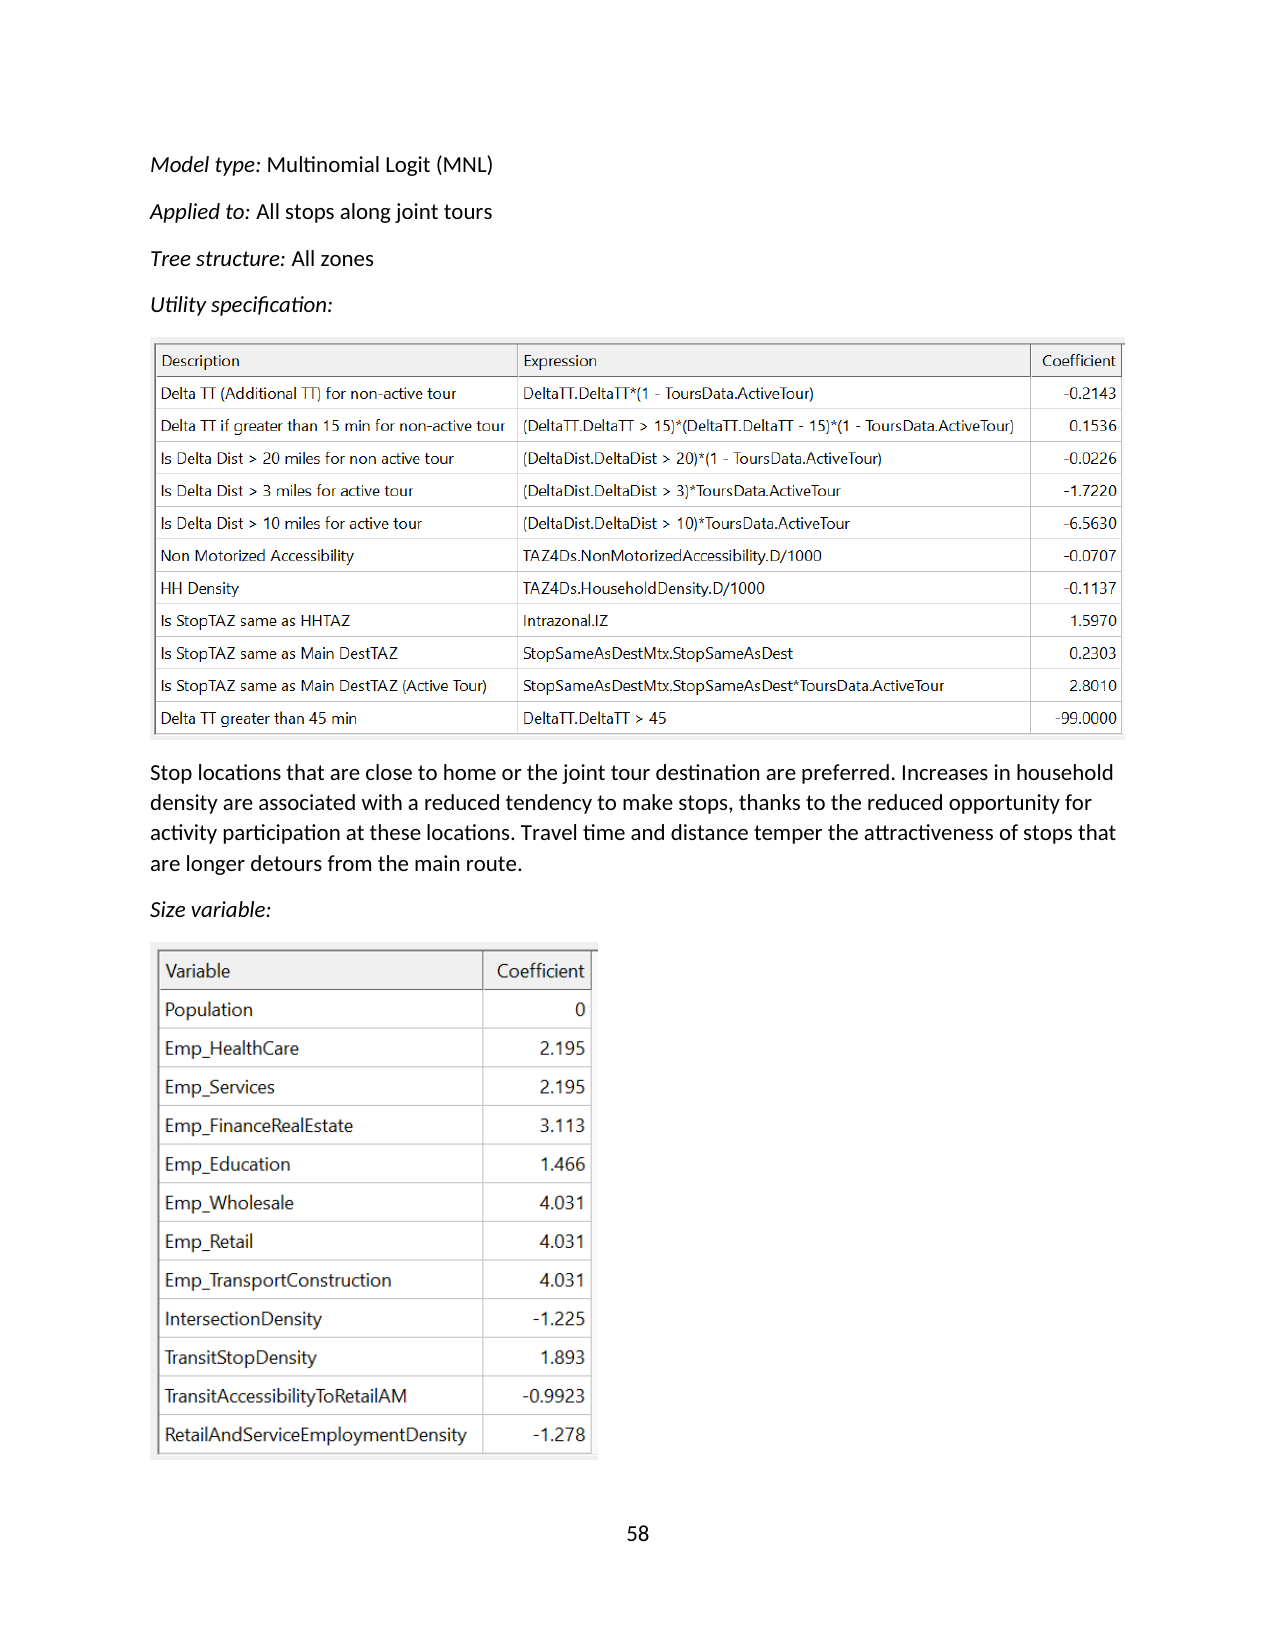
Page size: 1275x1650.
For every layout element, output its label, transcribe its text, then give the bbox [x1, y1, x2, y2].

text Tree structure: All zones [150, 244, 1125, 272]
text Stop locations that are close to home or the joint tour destination are preferred. Increases in household density are associated with a reduced tendency to make stops, thanks to the reduced opportunity for activity participation at these locations. Travel time and distance temper the attractiveness of stops that are longer detours from the main route. [150, 758, 1125, 877]
text Utility specification: [150, 291, 1125, 319]
picture [150, 337, 1125, 740]
picture [150, 942, 598, 1460]
text Applied to: All stops along joint tours [150, 197, 1125, 225]
text Size variable: [150, 896, 1125, 924]
text Model type: Multinomial Logit (MNL) [150, 150, 1125, 178]
